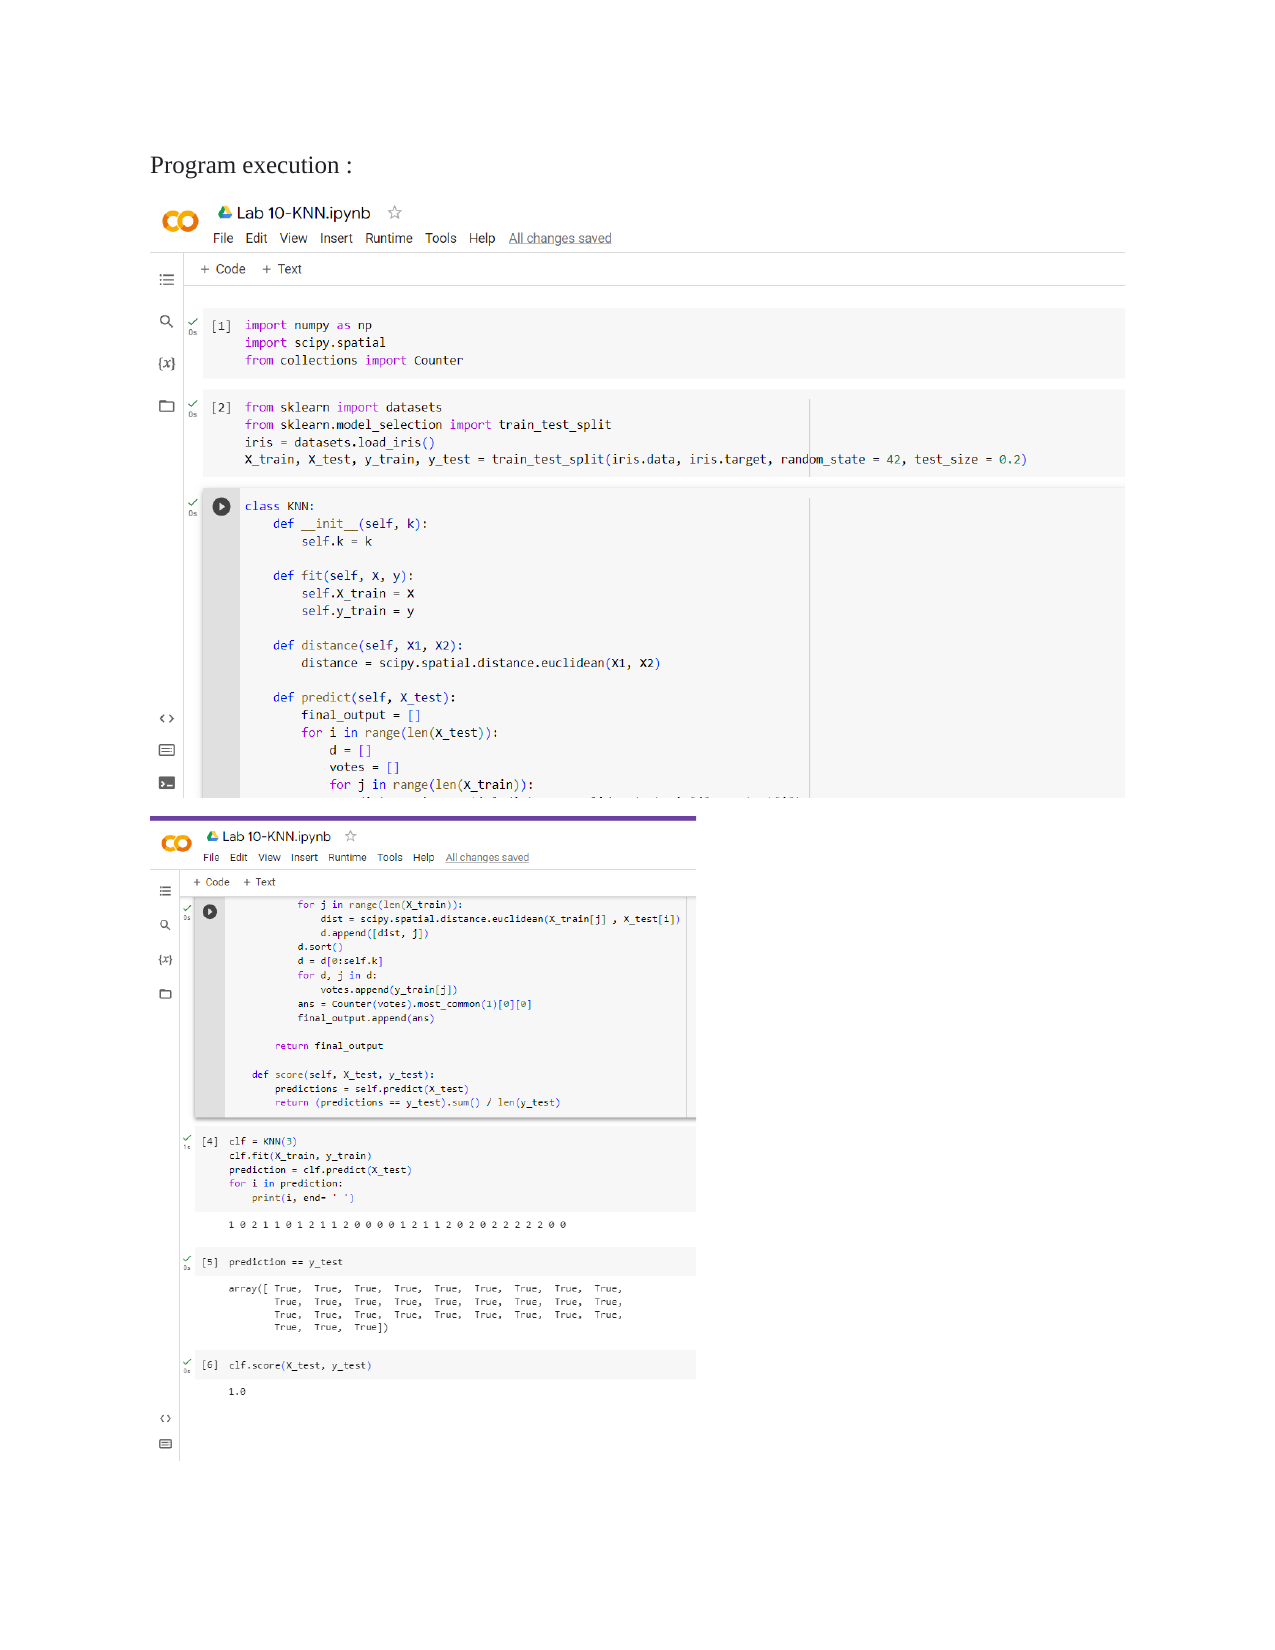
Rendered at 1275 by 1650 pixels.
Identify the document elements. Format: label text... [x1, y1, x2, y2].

picture [150, 197, 1125, 798]
text Program execution : [150, 150, 1125, 179]
picture [150, 816, 697, 1461]
